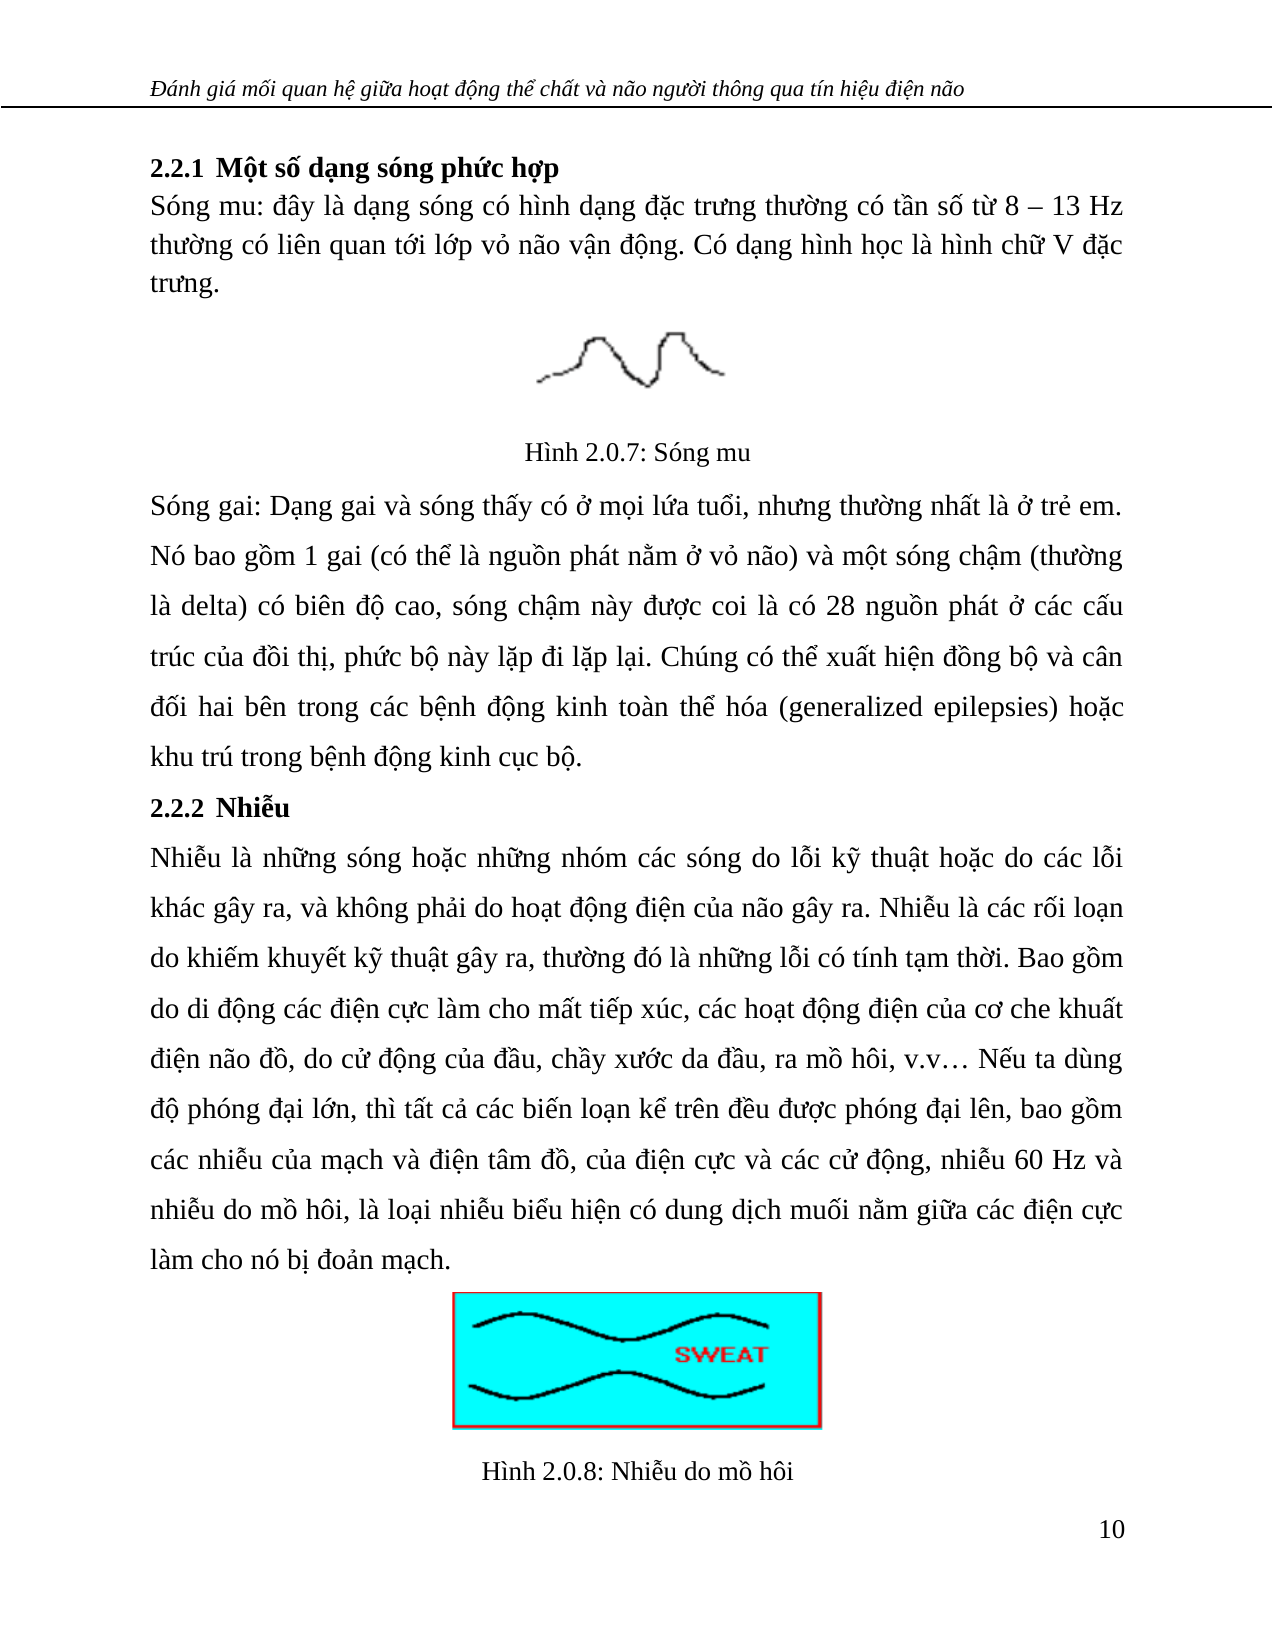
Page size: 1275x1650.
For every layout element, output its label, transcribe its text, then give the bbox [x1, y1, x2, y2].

list Sóng mu: đây là dạng sóng có hình dạng đặc trưng thường có tần số từ 8 – 13 Hz thường có liên quan tới lớp vỏ não vận động. Có dạng hình học là hình chữ V đặc trưng. [150, 188, 1125, 299]
picture [485, 304, 790, 411]
list Nhiễu [150, 790, 1125, 823]
text Hình 2.0.7: Sóng mu [150, 436, 1125, 467]
list Sóng gai: Dạng gai và sóng thấy có ở mọi lứa tuổi, nhưng thường nhất là ở trẻ em. Nó bao gồm 1 gai (có thể là nguồn phát nằm ở vỏ não) và một sóng chậm (thường là delta) có biên độ cao, sóng chậm này được coi là có 28 nguồn phát ở các cấu trúc của đồi thị, phức bộ này lặp đi lặp lại. Chúng có thể xuất hiện đồng bộ và cân đối hai bên trong các bệnh động kinh toàn thể hóa (generalized epilepsies) hoặc khu trú trong bệnh động kinh cục bộ. [150, 488, 1125, 773]
list Nhiễu là những sóng hoặc những nhóm các sóng do lỗi kỹ thuật hoặc do các lỗi khác gây ra, và không phải do hoạt động điện của não gây ra. Nhiễu là các rối loạn do khiếm khuyết kỹ thuật gây ra, thường đó là những lỗi có tính tạm thời. Bao gồm do di động các điện cực làm cho mất tiếp xúc, các hoạt động điện của cơ che khuất điện não đồ, do cử động của đầu, chầy xước da đầu, ra mồ hôi, v.v… Nếu ta dùng độ phóng đại lớn, thì tất cả các biến loạn kể trên đều được phóng đại lên, bao gồm các nhiễu của mạch và điện tâm đồ, của điện cực và các cử động, nhiễu 60 Hz và nhiễu do mồ hôi, là loại nhiễu biểu hiện có dung dịch muối nằm giữa các điện cực làm cho nó bị đoản mạch. [150, 840, 1125, 1276]
list Một số dạng sóng phức hợp [150, 150, 1125, 183]
picture [452, 1292, 823, 1430]
text Hình 2.0.8: Nhiễu do mồ hôi [150, 1455, 1125, 1486]
